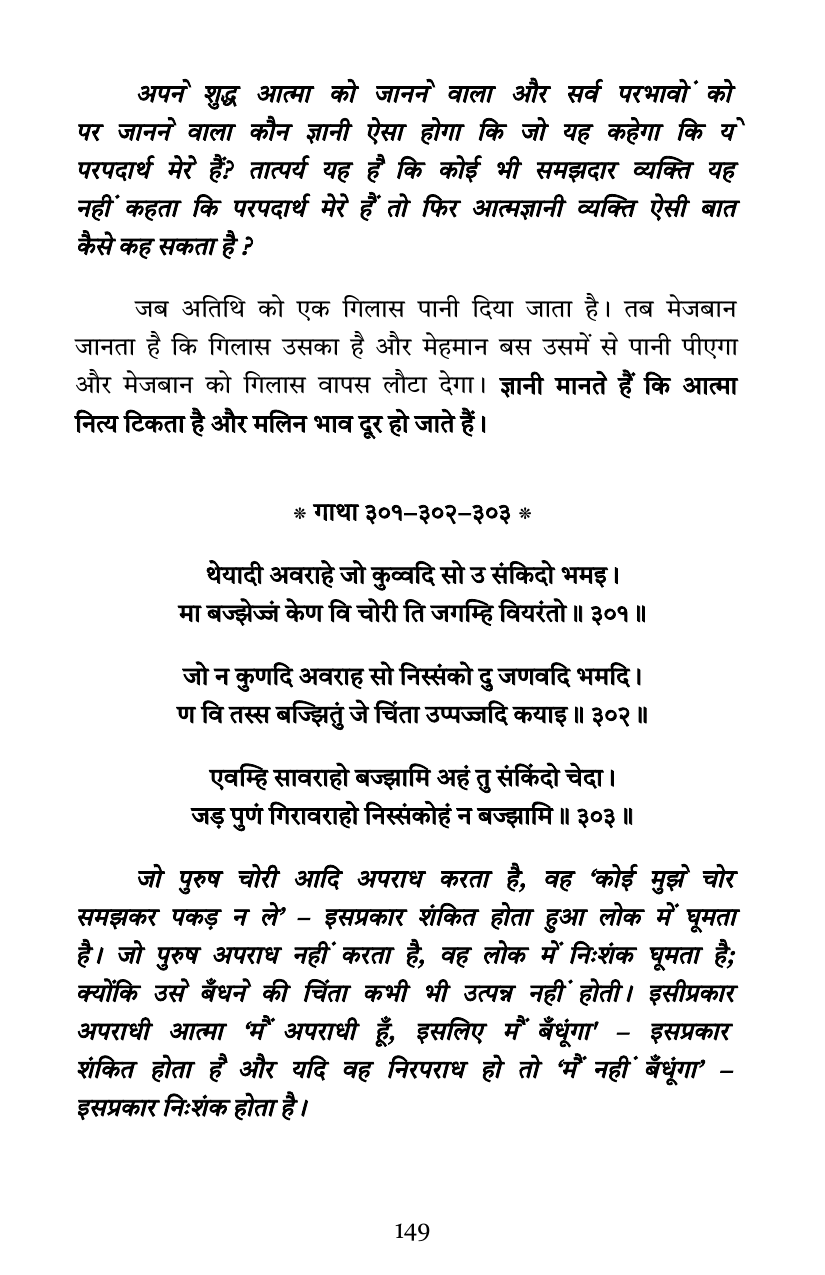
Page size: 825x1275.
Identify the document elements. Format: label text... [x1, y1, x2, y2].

text थेयादी अवराहे जो कुव्वदि सो उ संकिदो भमइ। [75, 556, 750, 589]
text जो न कुणदि अवराह सो निस्संको दु जणवदि भमदि। [75, 657, 750, 691]
text जो पुरुष चोरी आदि अपराध करता है, वह ‘कोई मुझे चोर समझकर पकड़ न ले’ – इसप्रकार शंकित होता हुआ लोक में घूमता है। जो पुरुष अपराध नहीं करता है, वह लोक में निःशंक घूमता है; क्योंकि उसे बँधने की चिंता कभी भी उत्पन्न नहीं होती। इसीप्रकार अपराधी आत्मा ‘मैं अपराधी हूँ, इसलिए मैं बँधूंगा' − इसप्रकार शंकित होता है और यदि वह निरपराध हो तो ‘मैं नहीं बँधूंगा’ − इसप्रकार निःशंक होता है। [75, 860, 750, 1122]
text एवम्हि सावराहो बज्झामि अहं तु संकिंदो चेदा। [75, 759, 750, 792]
text ण वि तस्स बज्झितुं जे चिंता उप्पज्जदि कयाइ॥ ३०२॥ [75, 696, 750, 729]
text जब अतिथि को एक गिलास पानी दिया जाता है। तब मेजबान जानता है कि गिलास उसका है और मेहमान बस उसमें से पानी पीएगा और मेजबान को गिलास वापस लौटा देगा। ज्ञानी मानते हैं कि आत्मा नित्य टिकता है और मलिन भाव दूर हो जाते हैं। [75, 291, 750, 438]
text अपने शुद्ध आत्मा को जानने वाला और सर्व परभावों को पर जानने वाला कौन ज्ञानी ऐसा होगा कि जो यह कहेगा कि ये परपदार्थ मेरे हैं? तात्पर्य यह है कि कोई भी समझदार व्यक्ति यह नहीं कहता कि परपदार्थ मेरे हैं तो फिर आत्मज्ञानी व्यक्ति ऐसी बात कैसे कह सकता है ? [75, 75, 750, 261]
text मा बज्झेज्जं केण वि चोरी ति जगम्हि वियरंतो॥ ३०१॥ [75, 594, 750, 628]
text ⁕ गाथा ३०१−३०२−३०३ ⁕ [75, 493, 750, 526]
text जड़ पुणं गिरावराहो निस्संकोहं न बज्झामि॥ ३०३॥ [75, 797, 750, 830]
